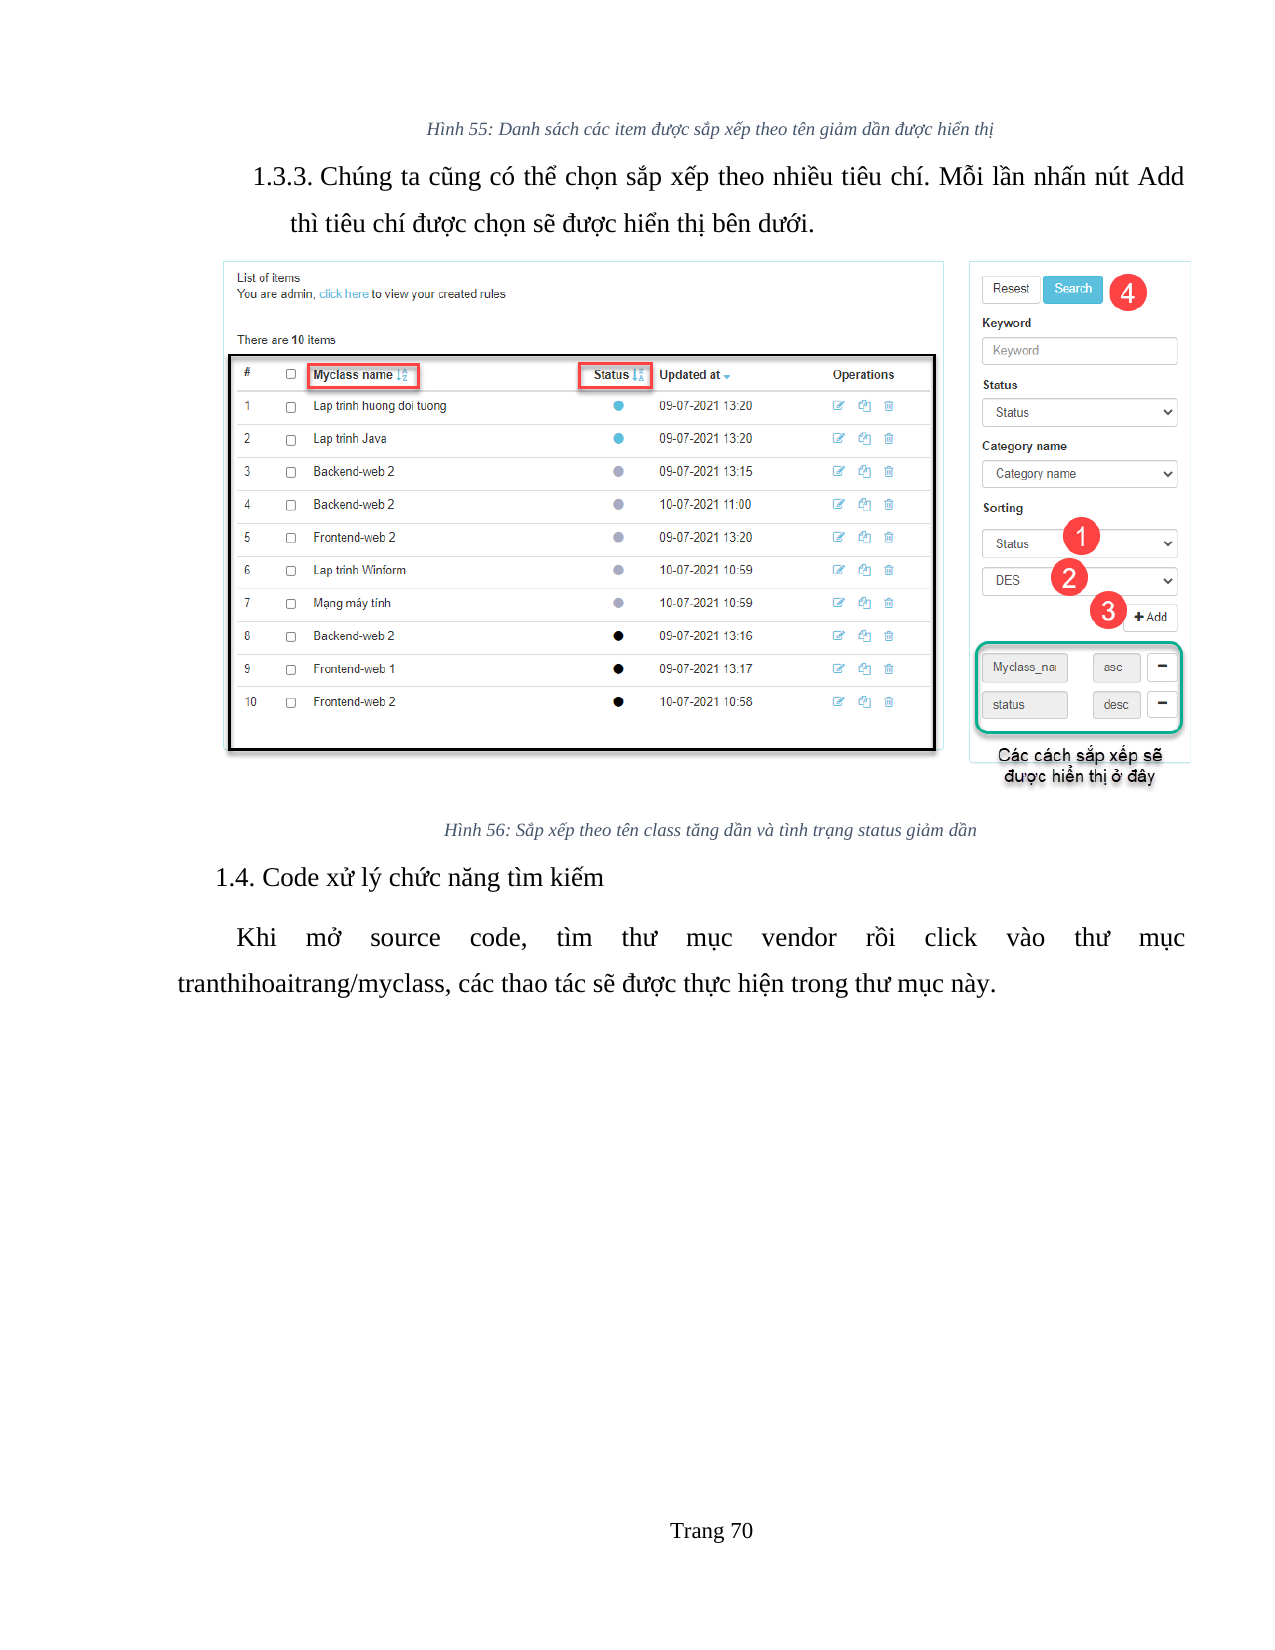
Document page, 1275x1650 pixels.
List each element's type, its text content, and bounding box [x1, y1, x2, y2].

list Chúng ta cũng có thể chọn sắp xếp theo nhiều tiêu chí. Mỗi lần nhấn nút Add thì tiêu chí được chọn sẽ được hiển thị bên dưới. [252, 161, 1186, 238]
picture [221, 261, 1191, 792]
text Hình 55: Danh sách các item được sắp xếp theo tên giảm dần được hiển thị [177, 118, 1186, 140]
list Code xử lý chức năng tìm kiếm [215, 862, 1186, 893]
text Khi mở source code, tìm thư mục vendor rồi click vào thư mục tranthihoaitrang/myclass, các thao tác sẽ được thực hiện trong thư mục này. [177, 921, 1186, 998]
